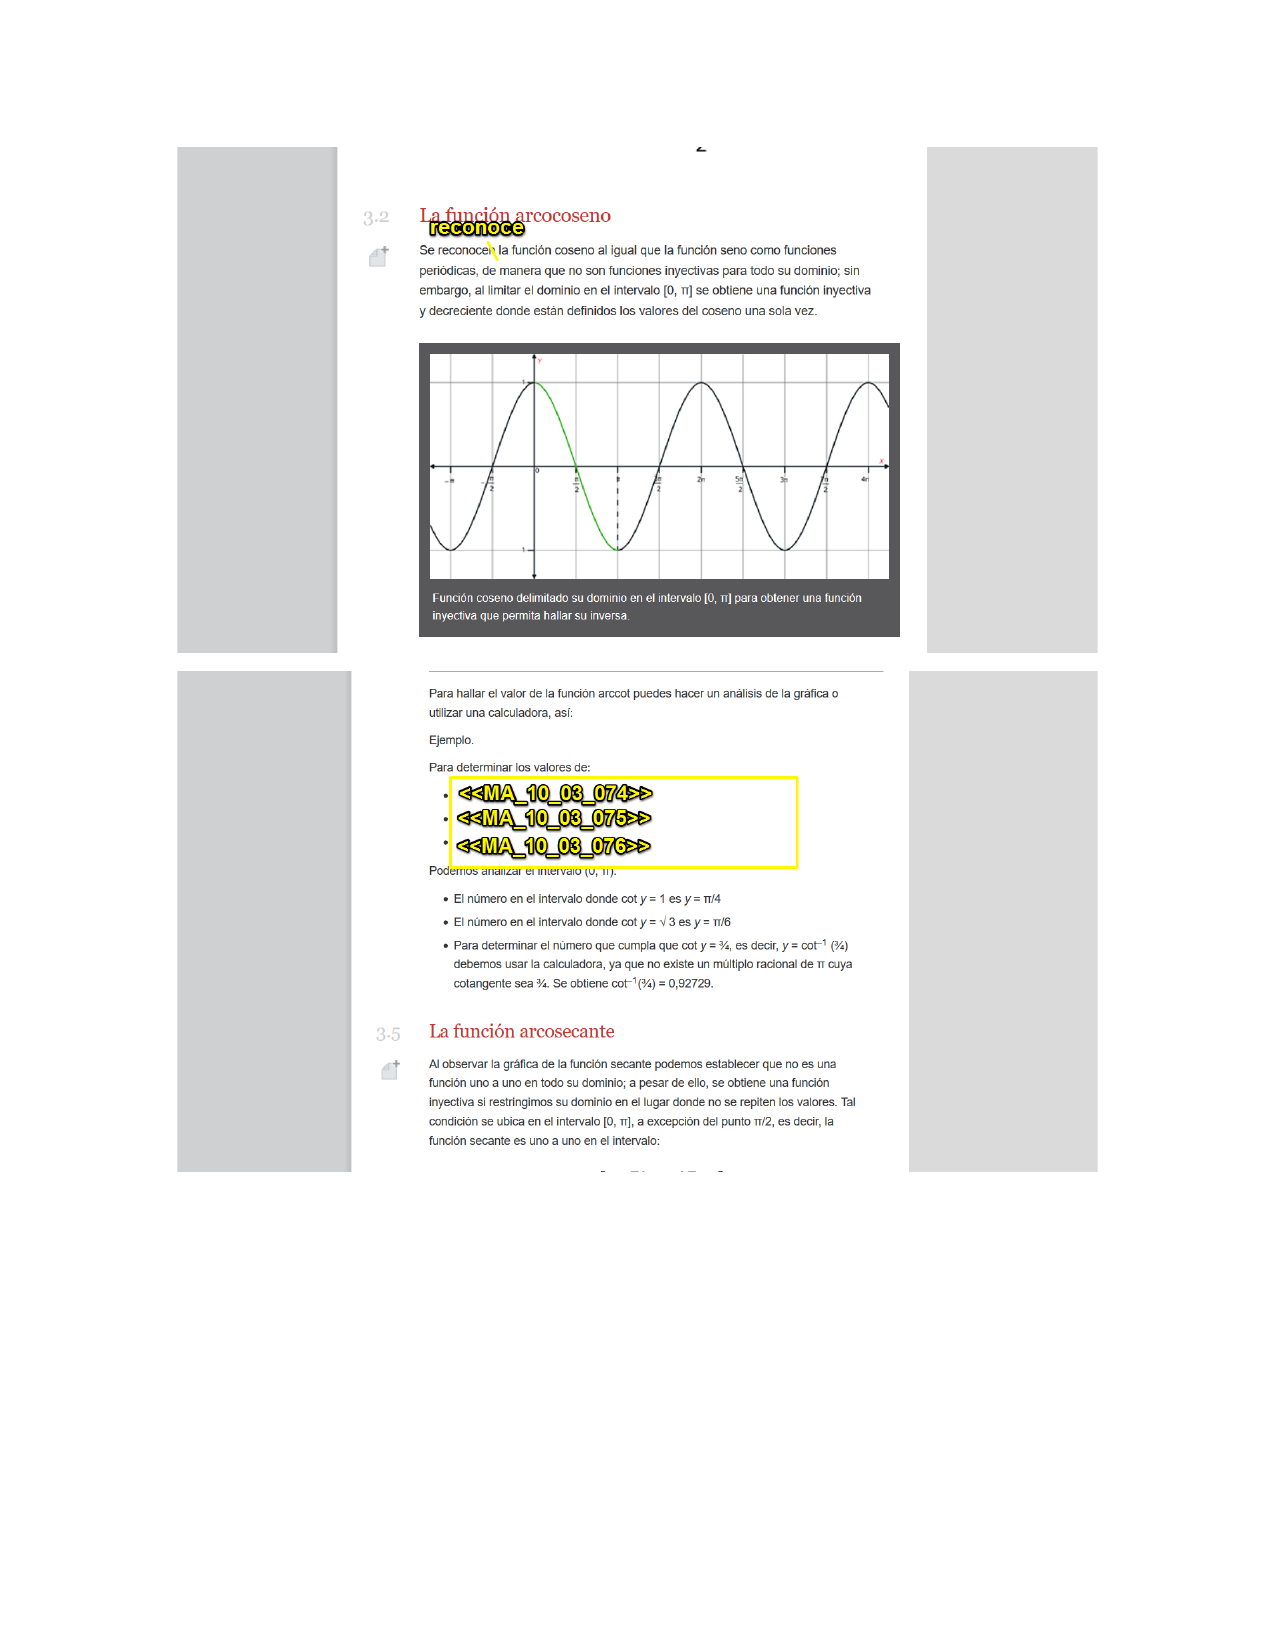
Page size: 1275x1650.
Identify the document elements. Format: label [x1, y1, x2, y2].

picture [177, 147, 1098, 653]
picture [177, 671, 1098, 1172]
